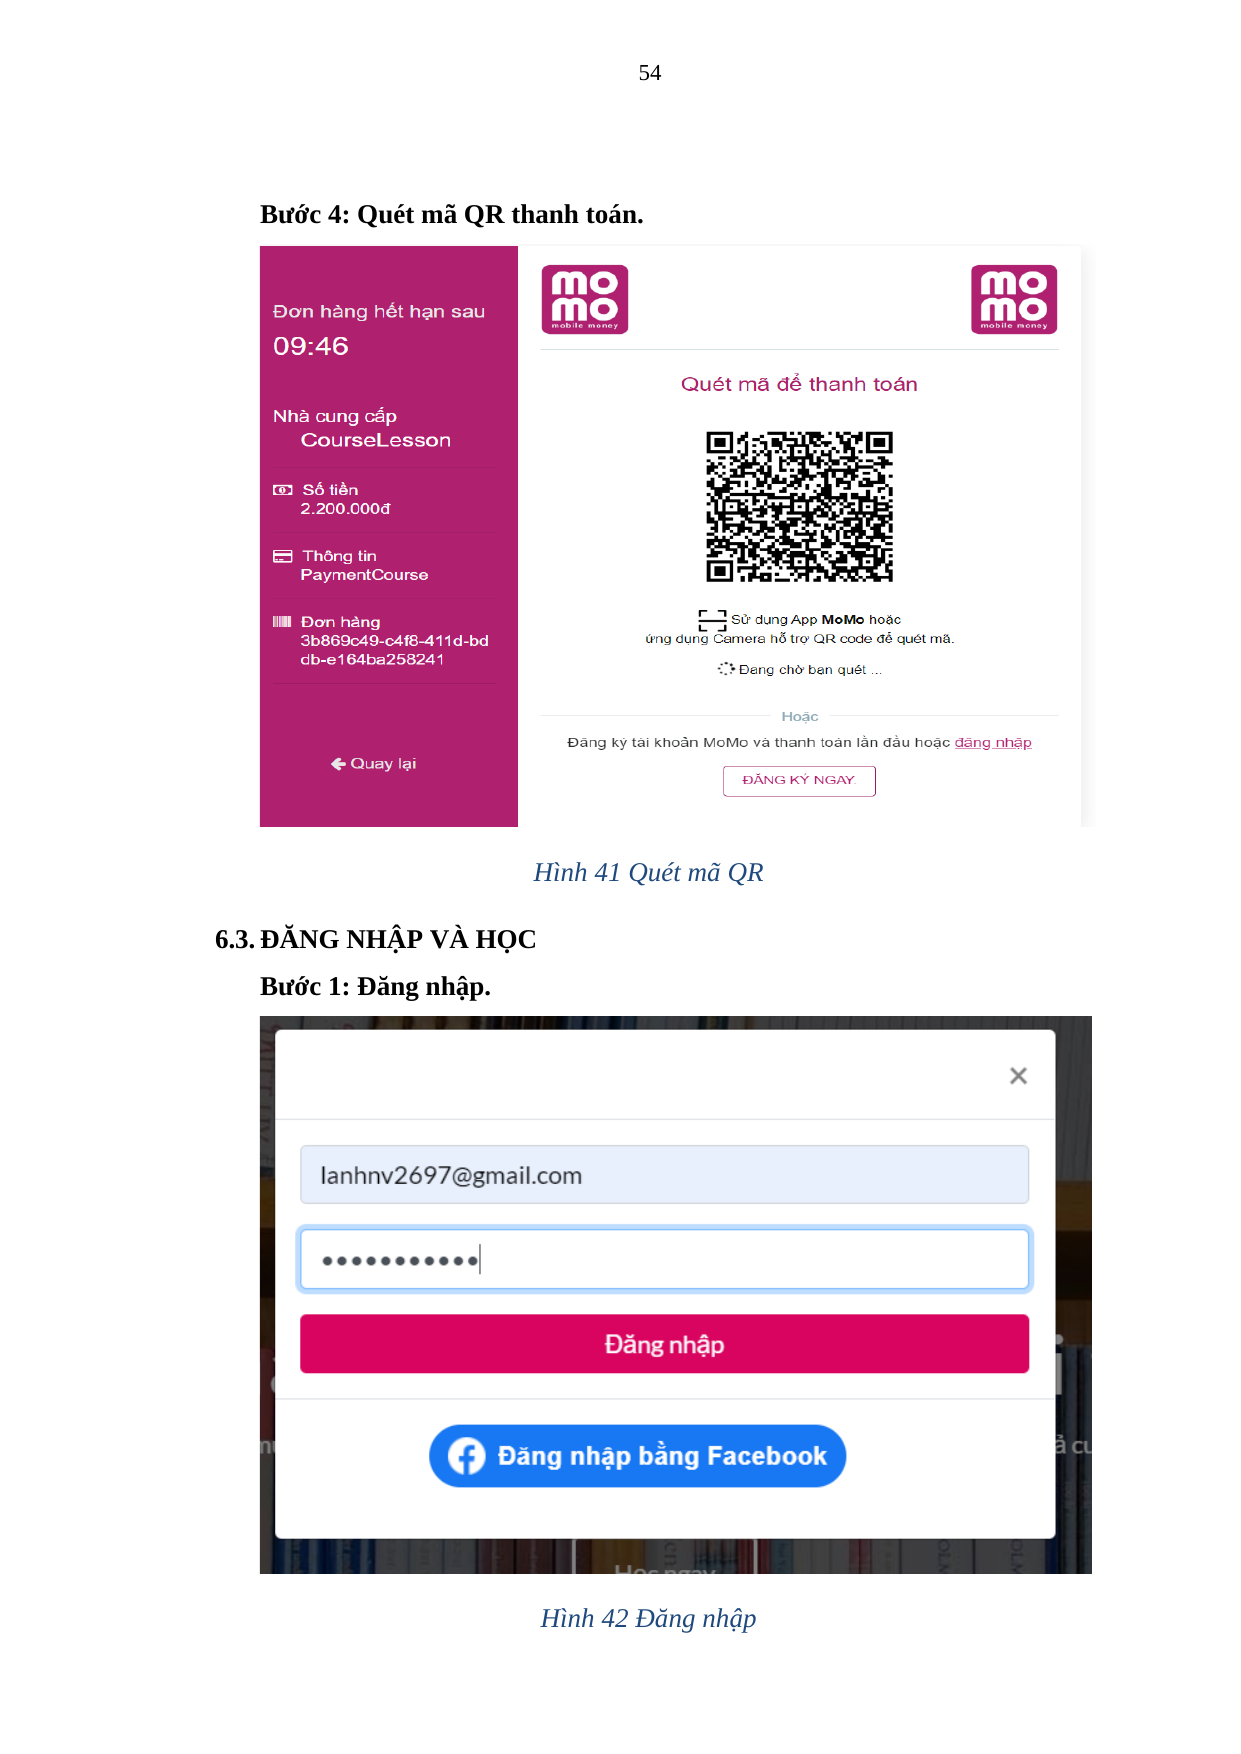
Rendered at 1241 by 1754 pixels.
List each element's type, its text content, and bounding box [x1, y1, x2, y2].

list ĐĂNG NHẬP VÀ HỌC [215, 923, 1122, 954]
picture [259, 1016, 1092, 1574]
list Bước 4: Quét mã QR thanh toán. [260, 198, 1122, 229]
picture [259, 244, 1096, 827]
text Hình 42 Đăng nhập [177, 1602, 1122, 1633]
text Hình 41 Quét mã QR [177, 856, 1122, 887]
list Bước 1: Đăng nhập. [260, 970, 1122, 1001]
